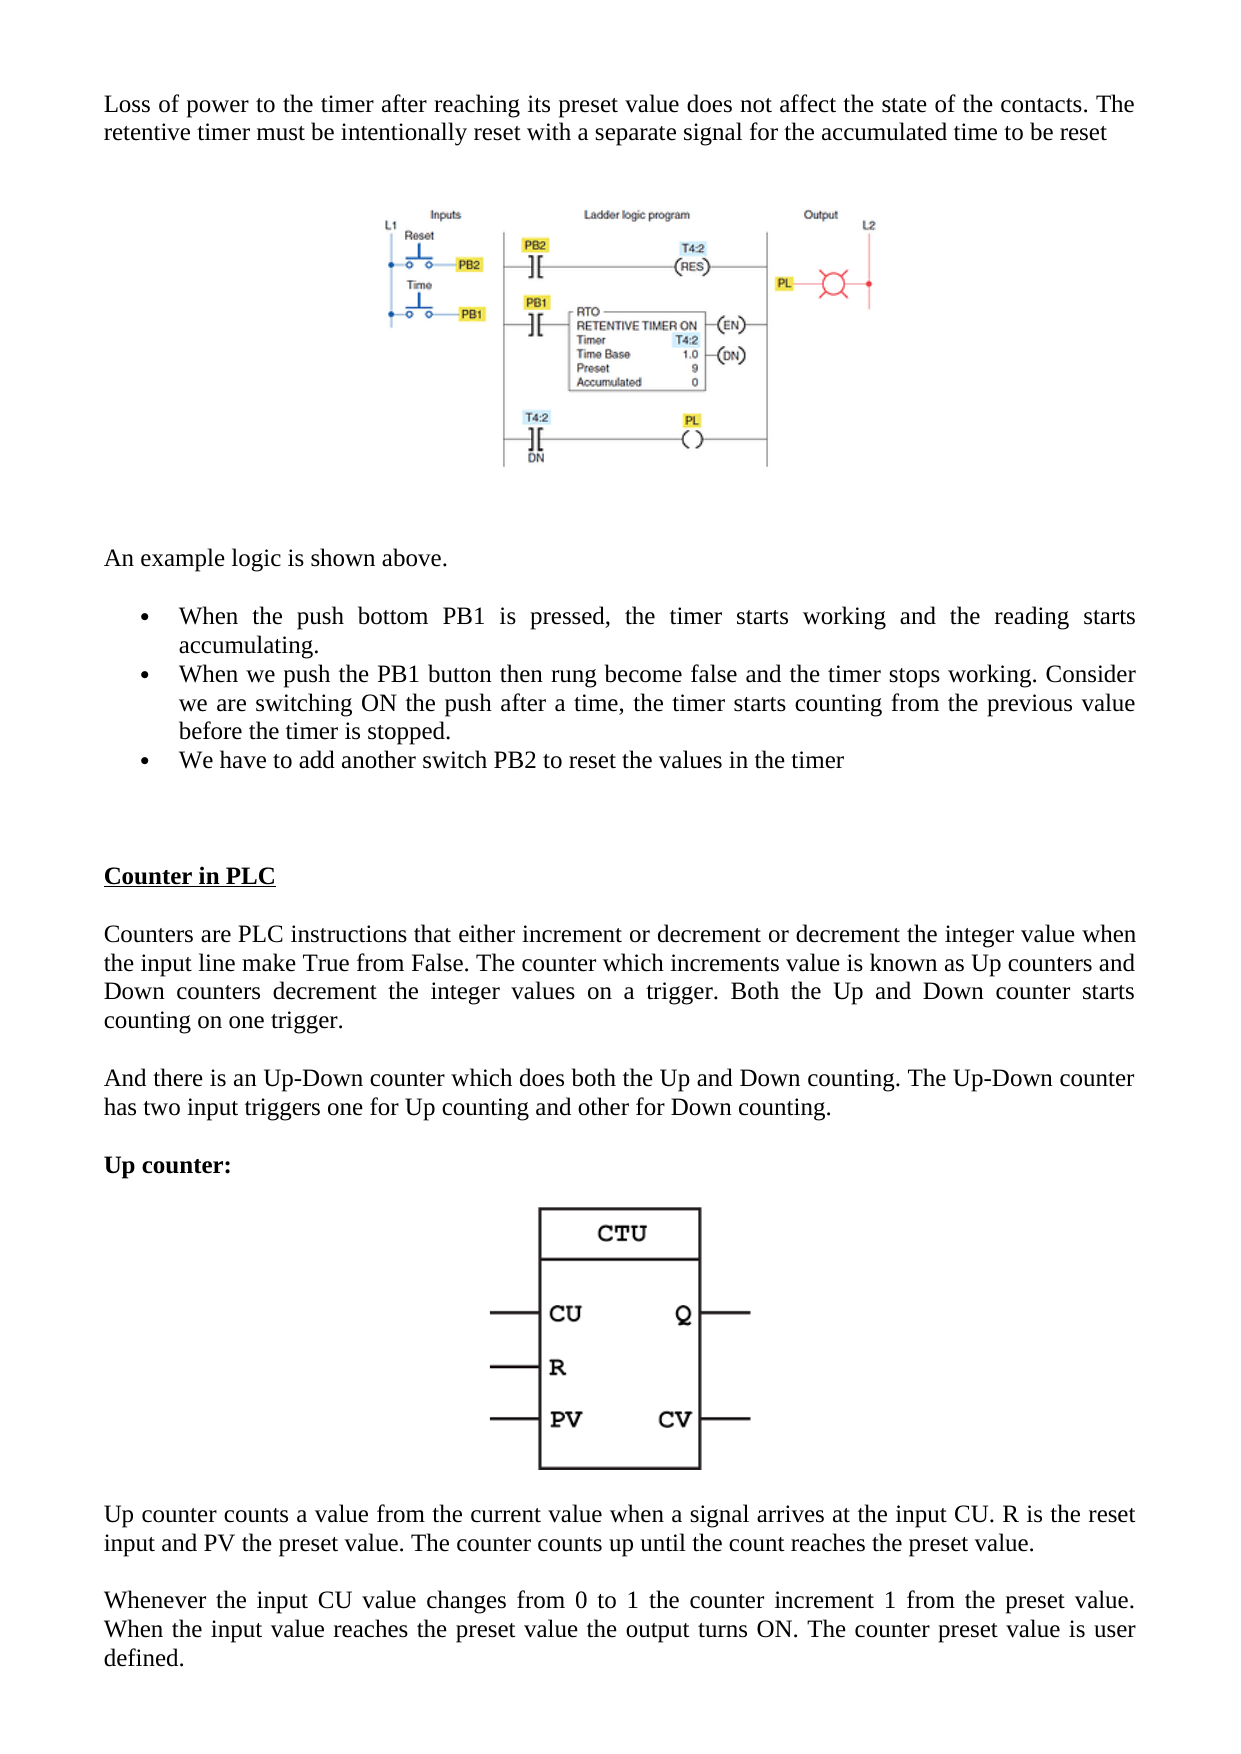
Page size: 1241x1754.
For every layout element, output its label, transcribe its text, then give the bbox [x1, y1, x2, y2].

text Counters are PLC instructions that either increment or decrement or decrement the integer value when the input line make True from False. The counter which increments value is known as Up counters and Down counters decrement the integer values on a trigger. Both the Up and Down counter starts counting on one trigger. [103, 919, 1137, 1034]
text Counter in PLC [103, 861, 1137, 890]
picture [327, 175, 913, 487]
text Loss of power to the timer after reaching its preset value does not affect the state of the contacts. The retentive timer must be intentionally reset with a separate signal for the accumulated time to be reset [103, 89, 1137, 146]
text Up counter counts a value from the current value when a signal arrives at the input CU. R is the reset input and PV the preset value. The counter counts up until the count reaches the preset value. [103, 1499, 1137, 1556]
text Whenever the input CU value changes from 0 to 1 the counter increment 1 from the preset value. When the input value reaches the preset value the output turns ON. The counter preset value is user defined. [103, 1586, 1137, 1672]
picture [489, 1207, 751, 1470]
text An example logic is shown above. [103, 543, 1137, 572]
list When the push bottom PB1 is pressed, the timer starts working and the reading starts accumulating. [141, 601, 1137, 659]
text Up counter: [103, 1150, 1137, 1178]
list We have to add another switch PB2 to reset the values in the timer [141, 745, 1137, 774]
text And there is an Up-Down counter which does both the Up and Down counting. The Up-Down counter has two input triggers one for Up counting and other for Down counting. [103, 1063, 1137, 1121]
list When we push the PB1 button then rung become false and the timer stops working. Consider we are switching ON the push after a time, the timer starts counting from the previous value before the timer is stopped. [141, 659, 1137, 745]
